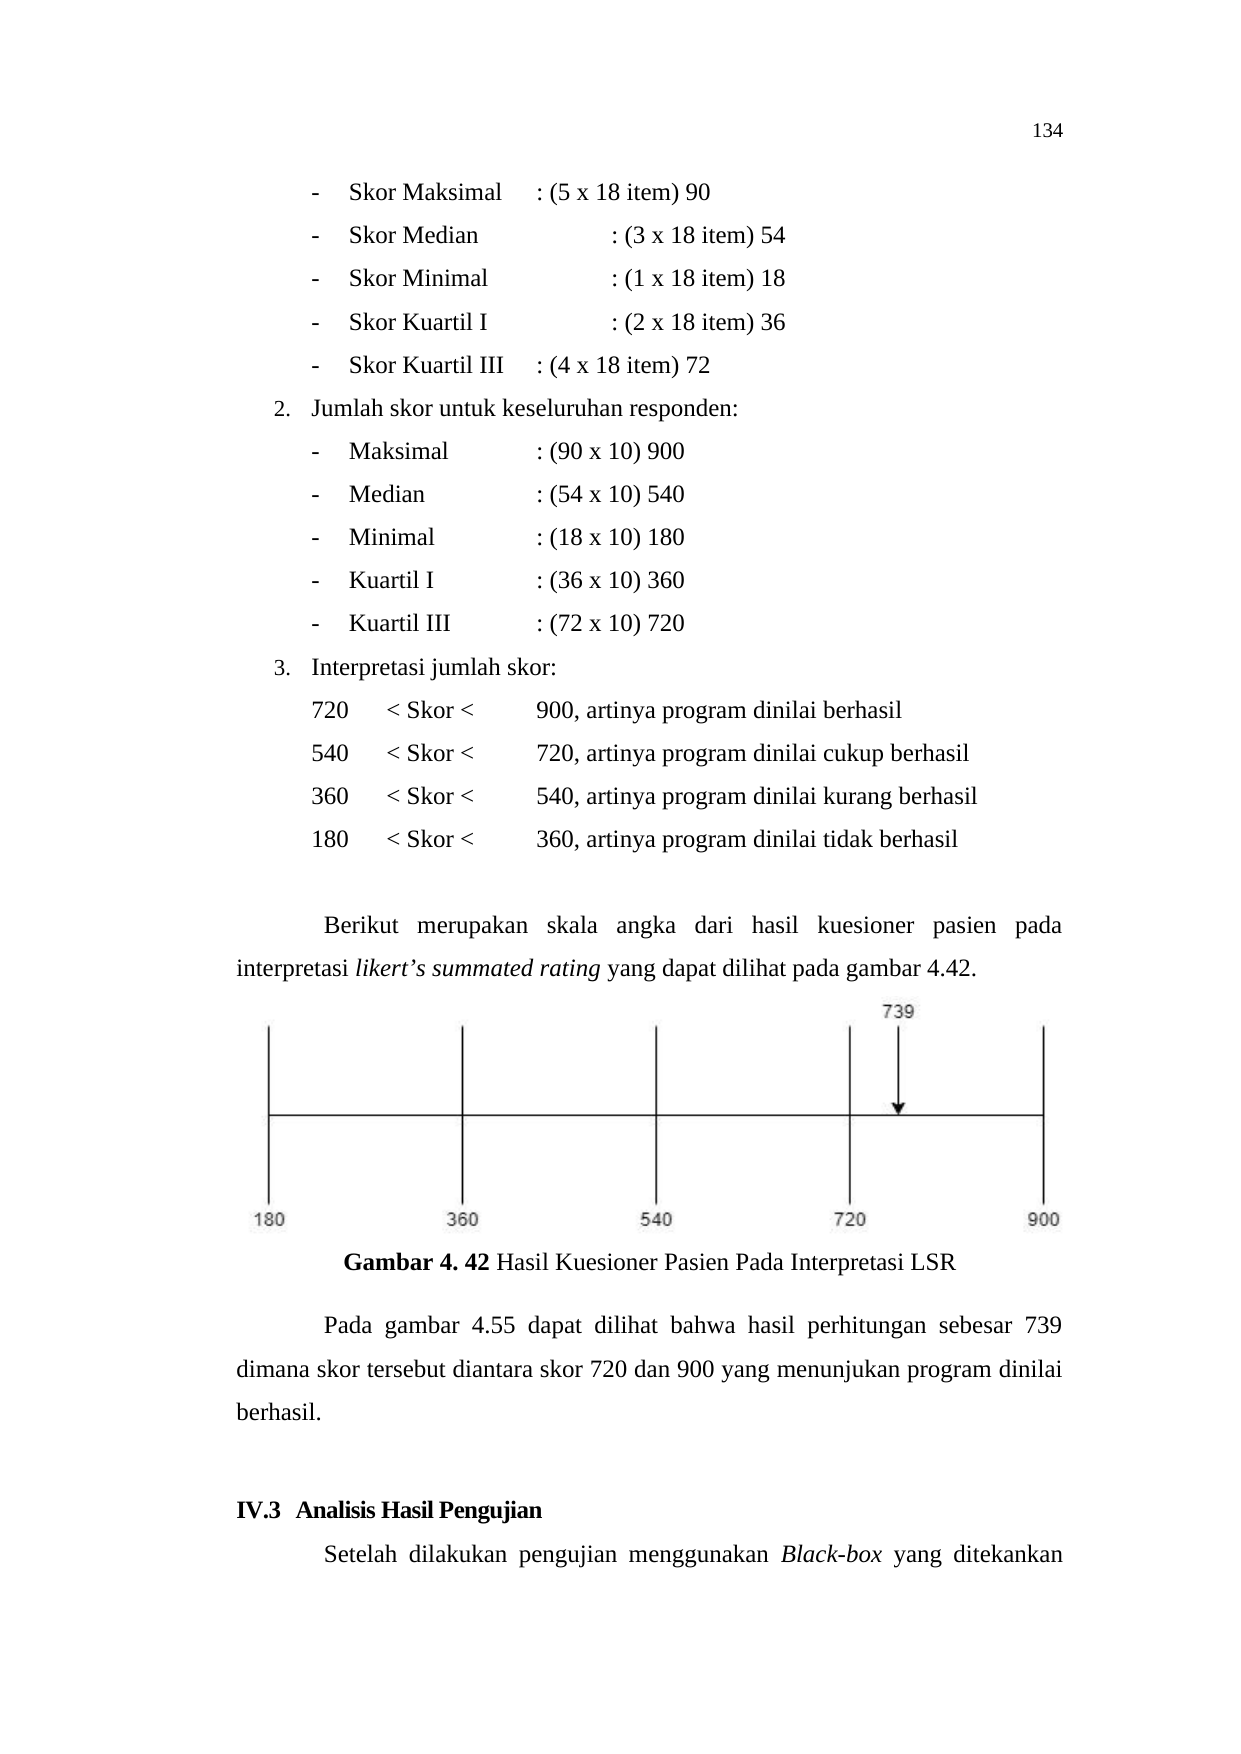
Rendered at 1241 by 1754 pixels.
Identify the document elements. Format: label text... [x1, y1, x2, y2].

text Berikut merupakan skala angka dari hasil kuesioner pasien pada interpretasi likert’s summated rating yang dapat dilihat pada gambar 4.42. [236, 910, 1063, 982]
list Skor Kuartil III : (4 x 18 item) 72 [311, 350, 1063, 378]
subtitle Analisis Hasil Pengujian [236, 1496, 1063, 1524]
list Jumlah skor untuk keseluruhan responden: [274, 393, 1063, 422]
list Skor Kuartil I : (2 x 18 item) 36 [311, 307, 1063, 335]
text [236, 1539, 1063, 1567]
picture [236, 996, 1077, 1235]
list Maksimal : (90 x 10) 900 [311, 436, 1063, 465]
list Minimal : (18 x 10) 180 [311, 522, 1063, 551]
text Pada gambar 4.55 dapat dilihat bahwa hasil perhitungan sebesar 739 dimana skor tersebut diantara skor 720 dan 900 yang menunjukan program dinilai berhasil. [236, 1311, 1063, 1426]
list Kuartil III : (72 x 10) 720 [311, 608, 1063, 637]
list Skor Maksimal : (5 x 18 item) 90 [311, 177, 1063, 206]
list Interpretasi jumlah skor: [274, 652, 1063, 680]
text Gambar 4. 42 Hasil Kuesioner Pasien Pada Interpretasi LSR [236, 1247, 1063, 1275]
text 360 < Skor < 540, artinya program dinilai kurang berhasil [311, 781, 1078, 810]
text 180 < Skor < 360, artinya program dinilai tidak berhasil [311, 824, 1078, 853]
text 540 < Skor < 720, artinya program dinilai cukup berhasil [311, 738, 1078, 767]
list Kuartil I : (36 x 10) 360 [311, 565, 1063, 594]
list Skor Median : (3 x 18 item) 54 [311, 220, 1063, 249]
list Median : (54 x 10) 540 [311, 479, 1063, 508]
text 720 < Skor < 900, artinya program dinilai berhasil [311, 695, 1078, 723]
list Skor Minimal : (1 x 18 item) 18 [311, 263, 1063, 292]
